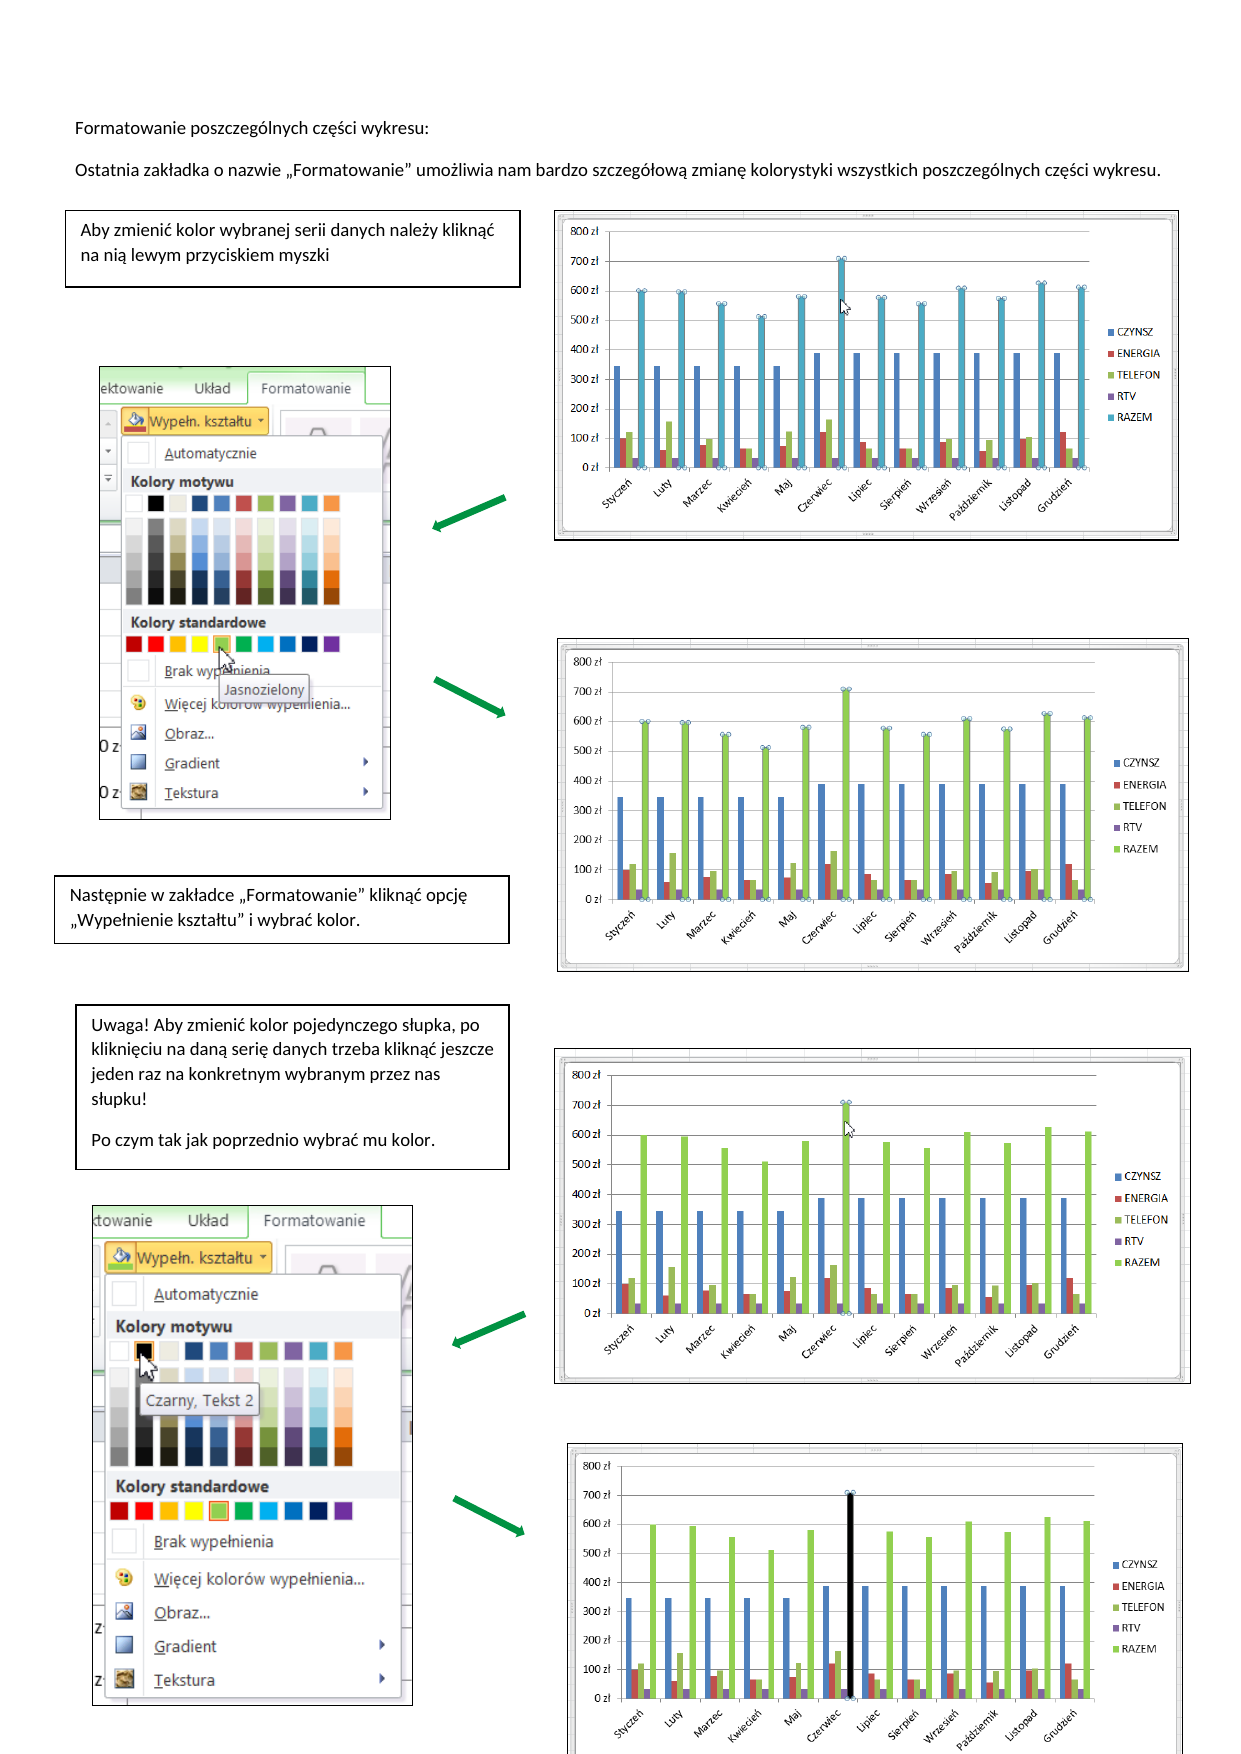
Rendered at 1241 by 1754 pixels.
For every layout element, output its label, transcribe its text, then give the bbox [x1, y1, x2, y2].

picture [568, 1444, 1182, 1754]
text Ostatnia zakładka o nazwie „Formatowanie” umożliwia nam bardzo szczegółową zmianę kolorystyki wszystkich poszczególnych części wykresu. [75, 158, 1165, 181]
text Formatowanie poszczególnych części wykresu: [75, 116, 1165, 139]
picture [100, 367, 390, 819]
picture [555, 1049, 1190, 1383]
picture [93, 1206, 412, 1705]
picture [558, 639, 1188, 971]
picture [555, 211, 1178, 539]
